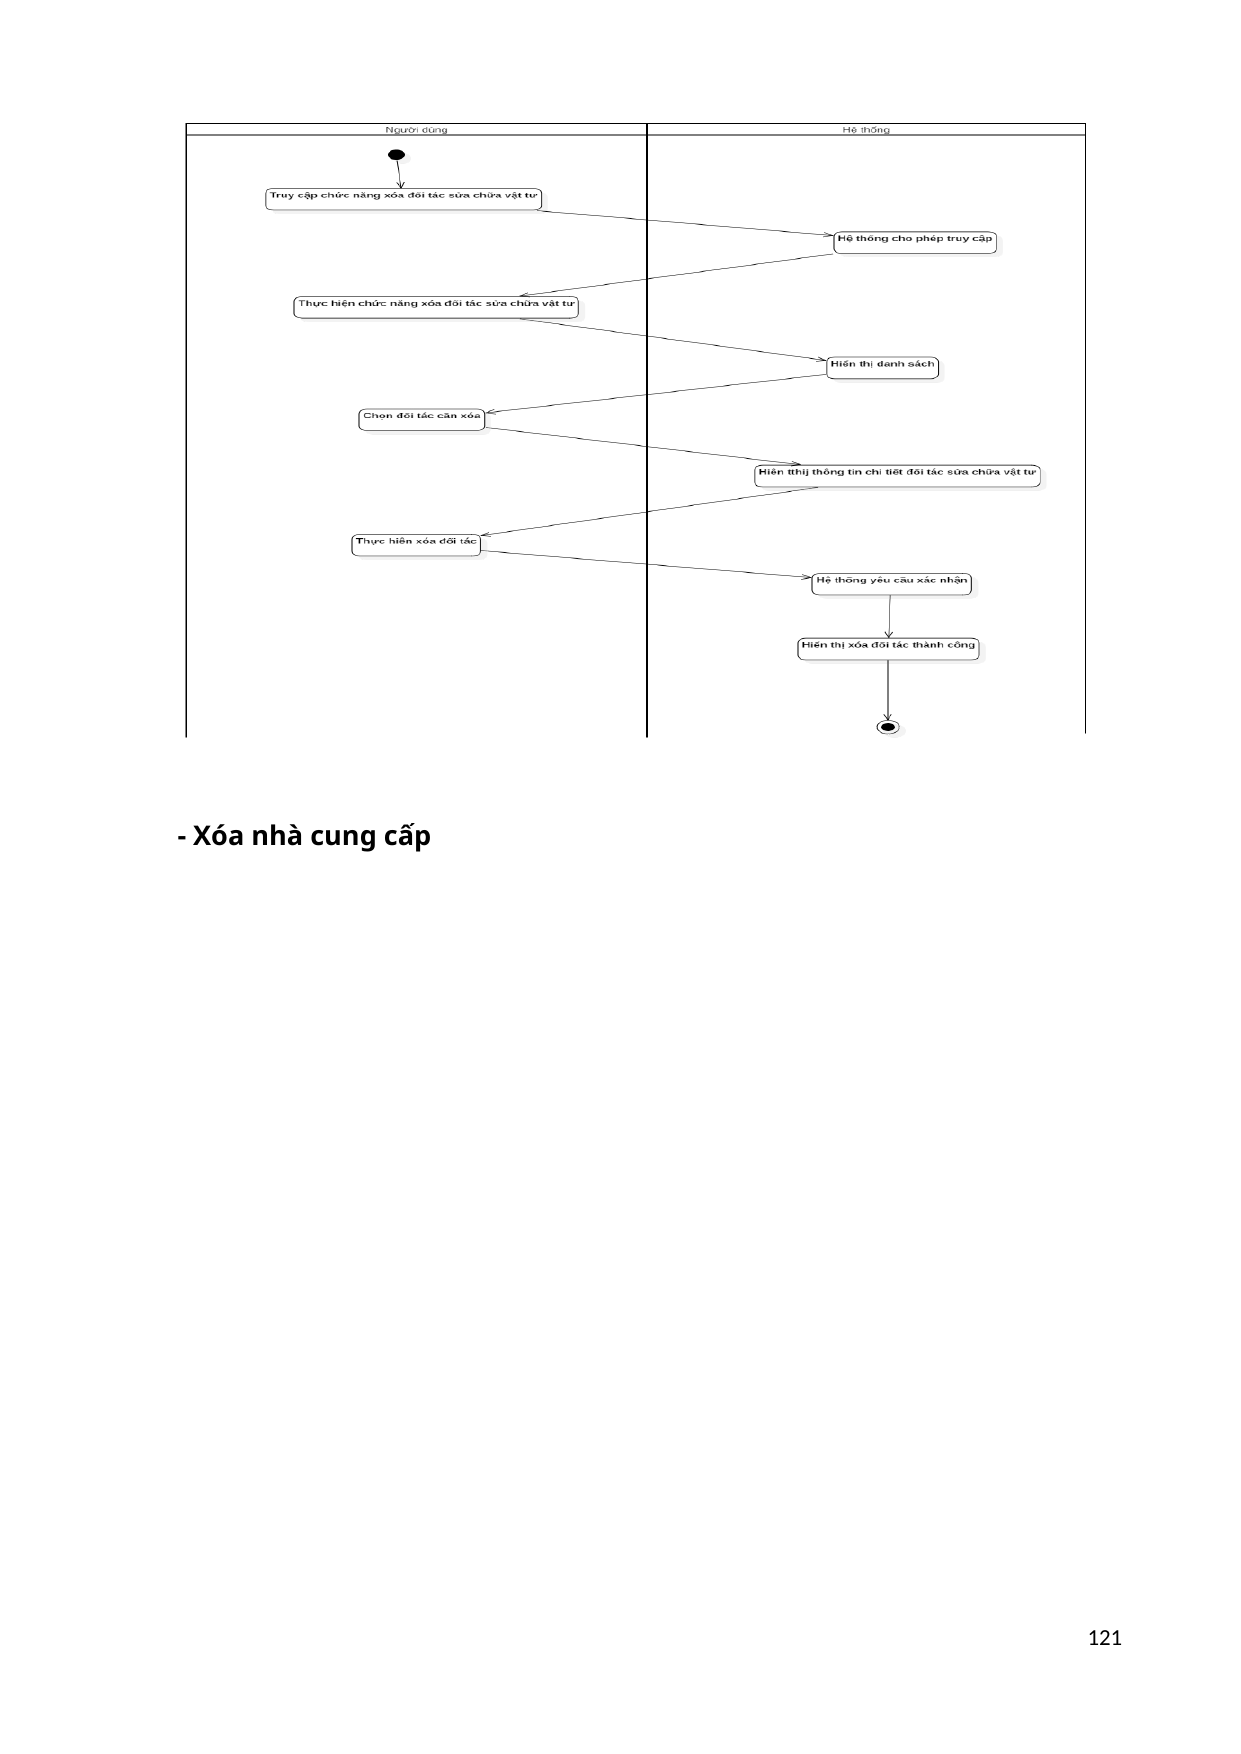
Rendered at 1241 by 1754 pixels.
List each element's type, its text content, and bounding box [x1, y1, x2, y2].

text - Xóa nhà cung cấp [177, 816, 1044, 853]
picture [177, 118, 1121, 759]
